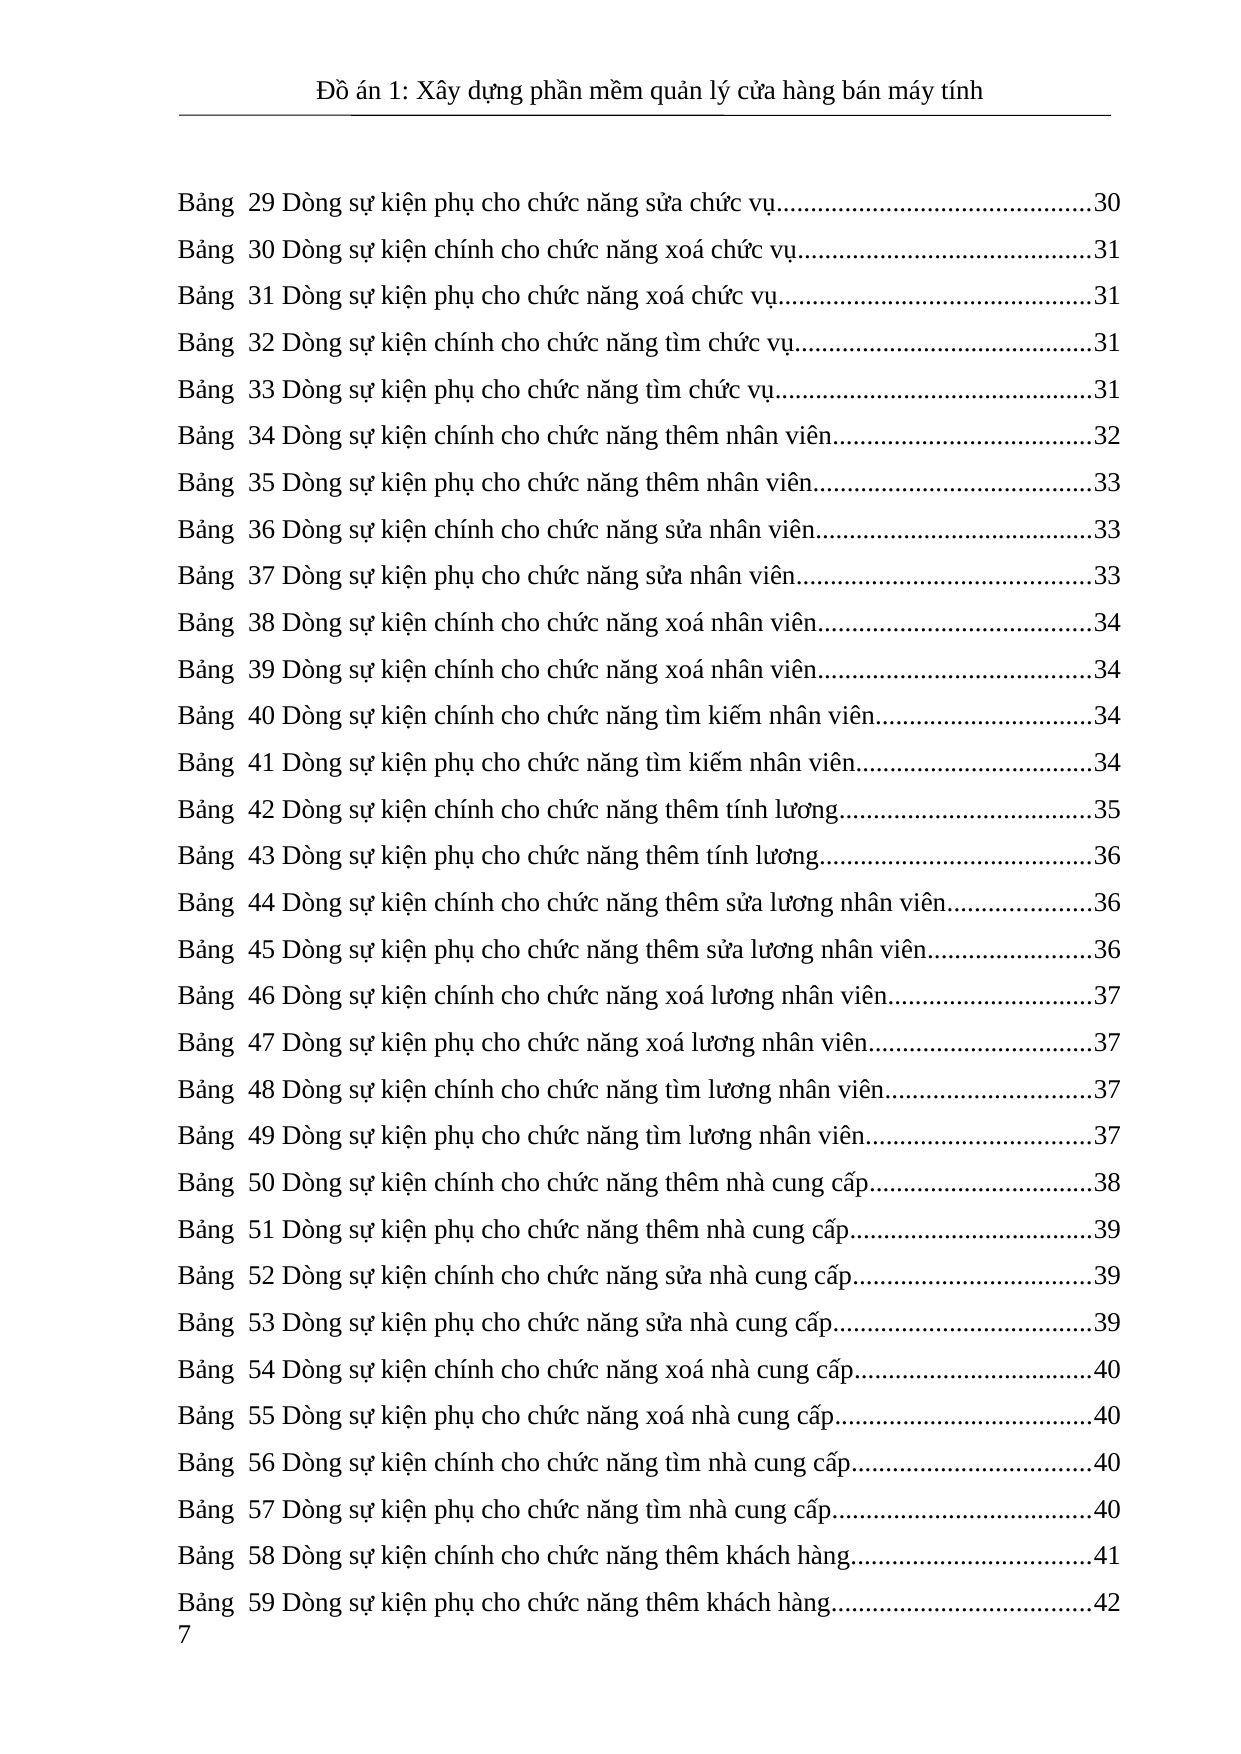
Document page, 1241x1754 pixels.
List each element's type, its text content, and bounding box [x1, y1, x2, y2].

text Bảng 50 Dòng sự kiện chính cho chức năng thêm nhà cung cấp 38 [177, 1166, 1122, 1197]
text Bảng 51 Dòng sự kiện phụ cho chức năng thêm nhà cung cấp 39 [177, 1213, 1122, 1244]
text Bảng 39 Dòng sự kiện chính cho chức năng xoá nhân viên 34 [177, 653, 1122, 684]
text Bảng 59 Dòng sự kiện phụ cho chức năng thêm khách hàng 42 [177, 1586, 1122, 1617]
text Bảng 48 Dòng sự kiện chính cho chức năng tìm lương nhân viên 37 [177, 1073, 1122, 1104]
text Bảng 46 Dòng sự kiện chính cho chức năng xoá lương nhân viên 37 [177, 979, 1122, 1011]
text Bảng 36 Dòng sự kiện chính cho chức năng sửa nhân viên 33 [177, 513, 1122, 544]
text Bảng 57 Dòng sự kiện phụ cho chức năng tìm nhà cung cấp 40 [177, 1493, 1122, 1524]
text Bảng 55 Dòng sự kiện phụ cho chức năng xoá nhà cung cấp 40 [177, 1399, 1122, 1431]
text Bảng 42 Dòng sự kiện chính cho chức năng thêm tính lương 35 [177, 793, 1122, 824]
text Bảng 56 Dòng sự kiện chính cho chức năng tìm nhà cung cấp 40 [177, 1446, 1122, 1477]
text Bảng 40 Dòng sự kiện chính cho chức năng tìm kiếm nhân viên 34 [177, 699, 1122, 731]
text Bảng 53 Dòng sự kiện phụ cho chức năng sửa nhà cung cấp 39 [177, 1306, 1122, 1337]
text Bảng 37 Dòng sự kiện phụ cho chức năng sửa nhân viên 33 [177, 559, 1122, 591]
text Bảng 35 Dòng sự kiện phụ cho chức năng thêm nhân viên 33 [177, 466, 1122, 497]
text Bảng 49 Dòng sự kiện phụ cho chức năng tìm lương nhân viên 37 [177, 1119, 1122, 1151]
text Bảng 33 Dòng sự kiện phụ cho chức năng tìm chức vụ 31 [177, 373, 1122, 404]
text Bảng 58 Dòng sự kiện chính cho chức năng thêm khách hàng 41 [177, 1539, 1122, 1571]
text Bảng 31 Dòng sự kiện phụ cho chức năng xoá chức vụ 31 [177, 279, 1122, 311]
text Bảng 29 Dòng sự kiện phụ cho chức năng sửa chức vụ 30 [177, 186, 1122, 217]
text Bảng 30 Dòng sự kiện chính cho chức năng xoá chức vụ 31 [177, 233, 1122, 264]
text Bảng 32 Dòng sự kiện chính cho chức năng tìm chức vụ 31 [177, 326, 1122, 357]
text Bảng 41 Dòng sự kiện phụ cho chức năng tìm kiếm nhân viên 34 [177, 746, 1122, 777]
text Bảng 45 Dòng sự kiện phụ cho chức năng thêm sửa lương nhân viên 36 [177, 933, 1122, 964]
text Bảng 54 Dòng sự kiện chính cho chức năng xoá nhà cung cấp 40 [177, 1353, 1122, 1384]
text Bảng 43 Dòng sự kiện phụ cho chức năng thêm tính lương 36 [177, 839, 1122, 871]
text Bảng 34 Dòng sự kiện chính cho chức năng thêm nhân viên 32 [177, 419, 1122, 451]
text Bảng 47 Dòng sự kiện phụ cho chức năng xoá lương nhân viên 37 [177, 1026, 1122, 1057]
text Bảng 38 Dòng sự kiện chính cho chức năng xoá nhân viên 34 [177, 606, 1122, 637]
text Bảng 52 Dòng sự kiện chính cho chức năng sửa nhà cung cấp 39 [177, 1259, 1122, 1291]
text Bảng 44 Dòng sự kiện chính cho chức năng thêm sửa lương nhân viên 36 [177, 886, 1122, 917]
